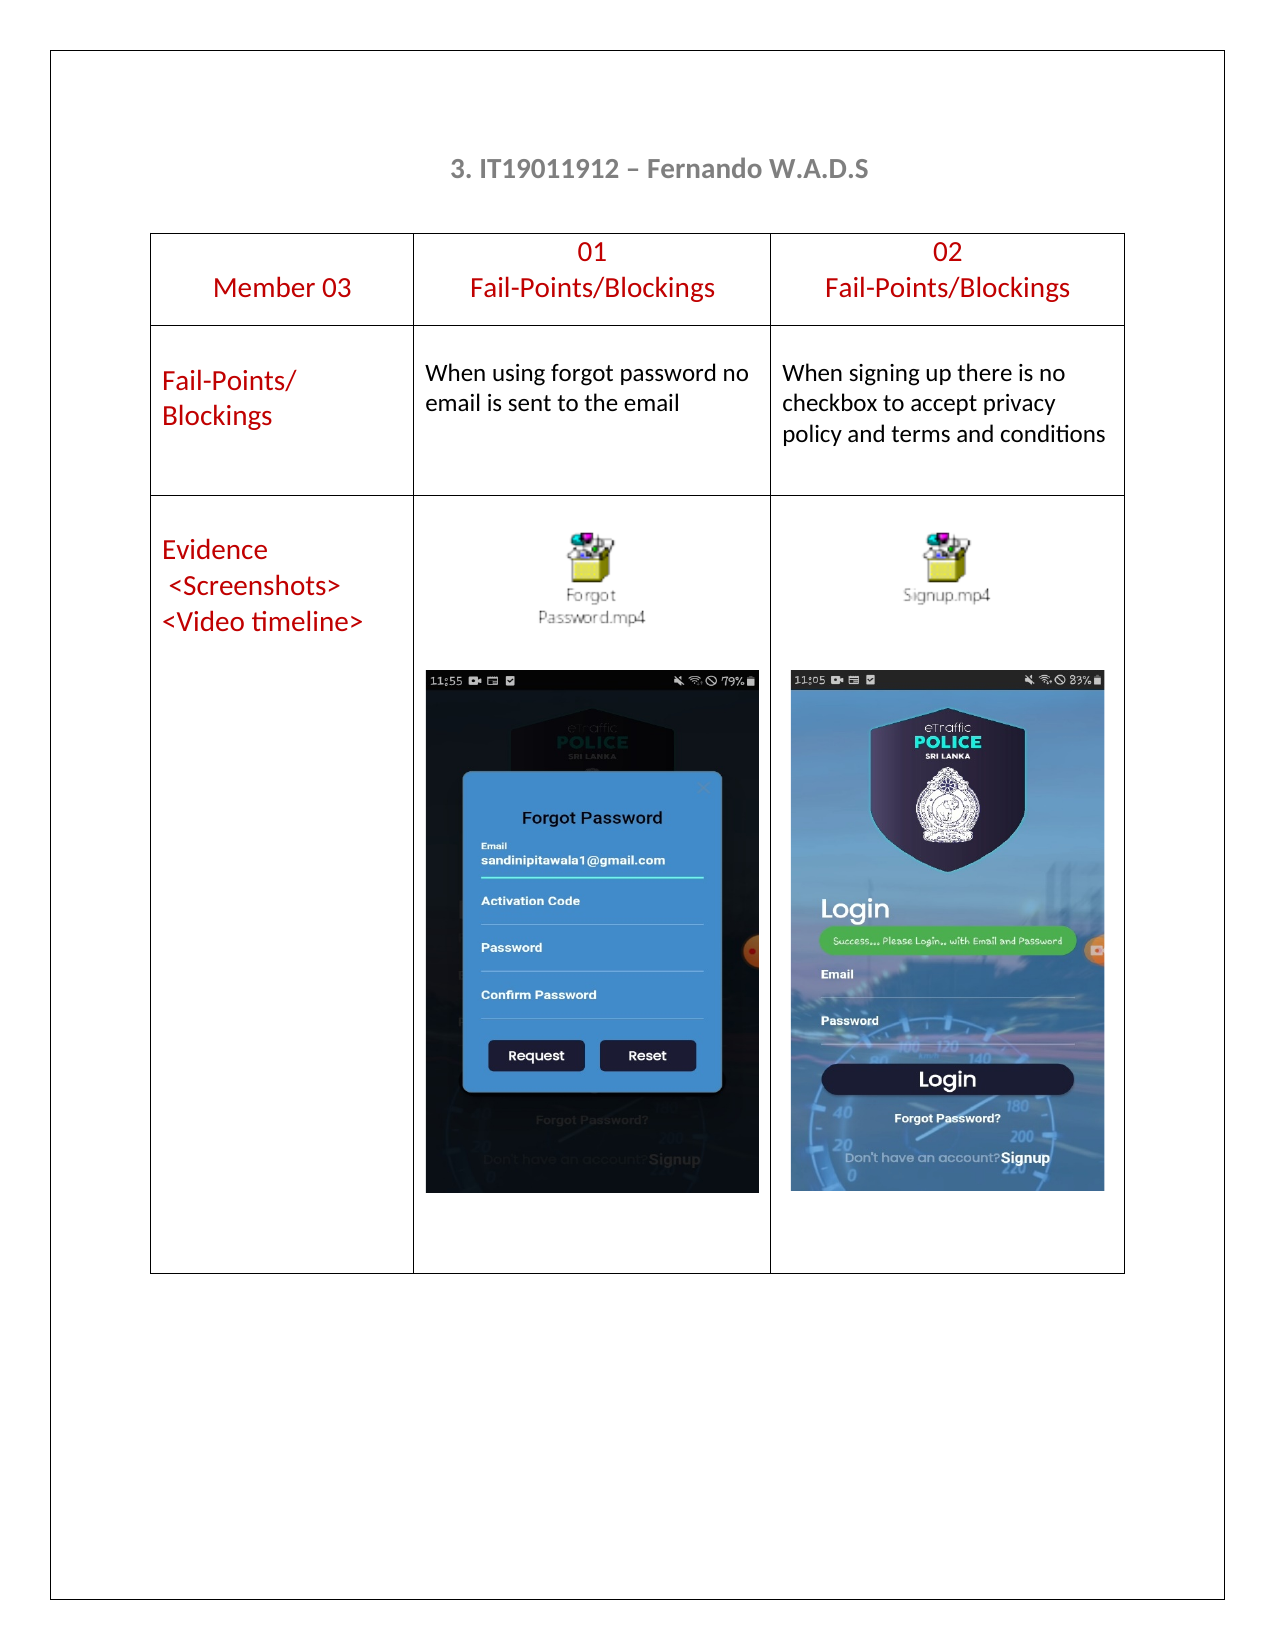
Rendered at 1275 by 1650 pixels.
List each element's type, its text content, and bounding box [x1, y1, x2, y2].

text 3. IT19011912 – Fernando W.A.D.S [450, 150, 1125, 186]
table_cell Evidence <Screenshots> <Video timeline> [151, 496, 413, 1273]
picture [425, 670, 759, 1193]
table_header Member 03 [151, 234, 413, 325]
table_cell Fail-Points/Blockings [151, 326, 413, 495]
table_cell [771, 496, 1124, 1273]
table_cell [414, 496, 770, 1273]
table_cell When signing up there is no checkbox to accept privacy policy and terms and conditions [771, 326, 1124, 495]
table_cell When using forgot password no email is sent to the email [414, 326, 770, 495]
picture [790, 670, 1105, 1191]
table_header 01 Fail-Points/Blockings [414, 234, 770, 325]
table_header 02 Fail-Points/Blockings [771, 234, 1124, 325]
